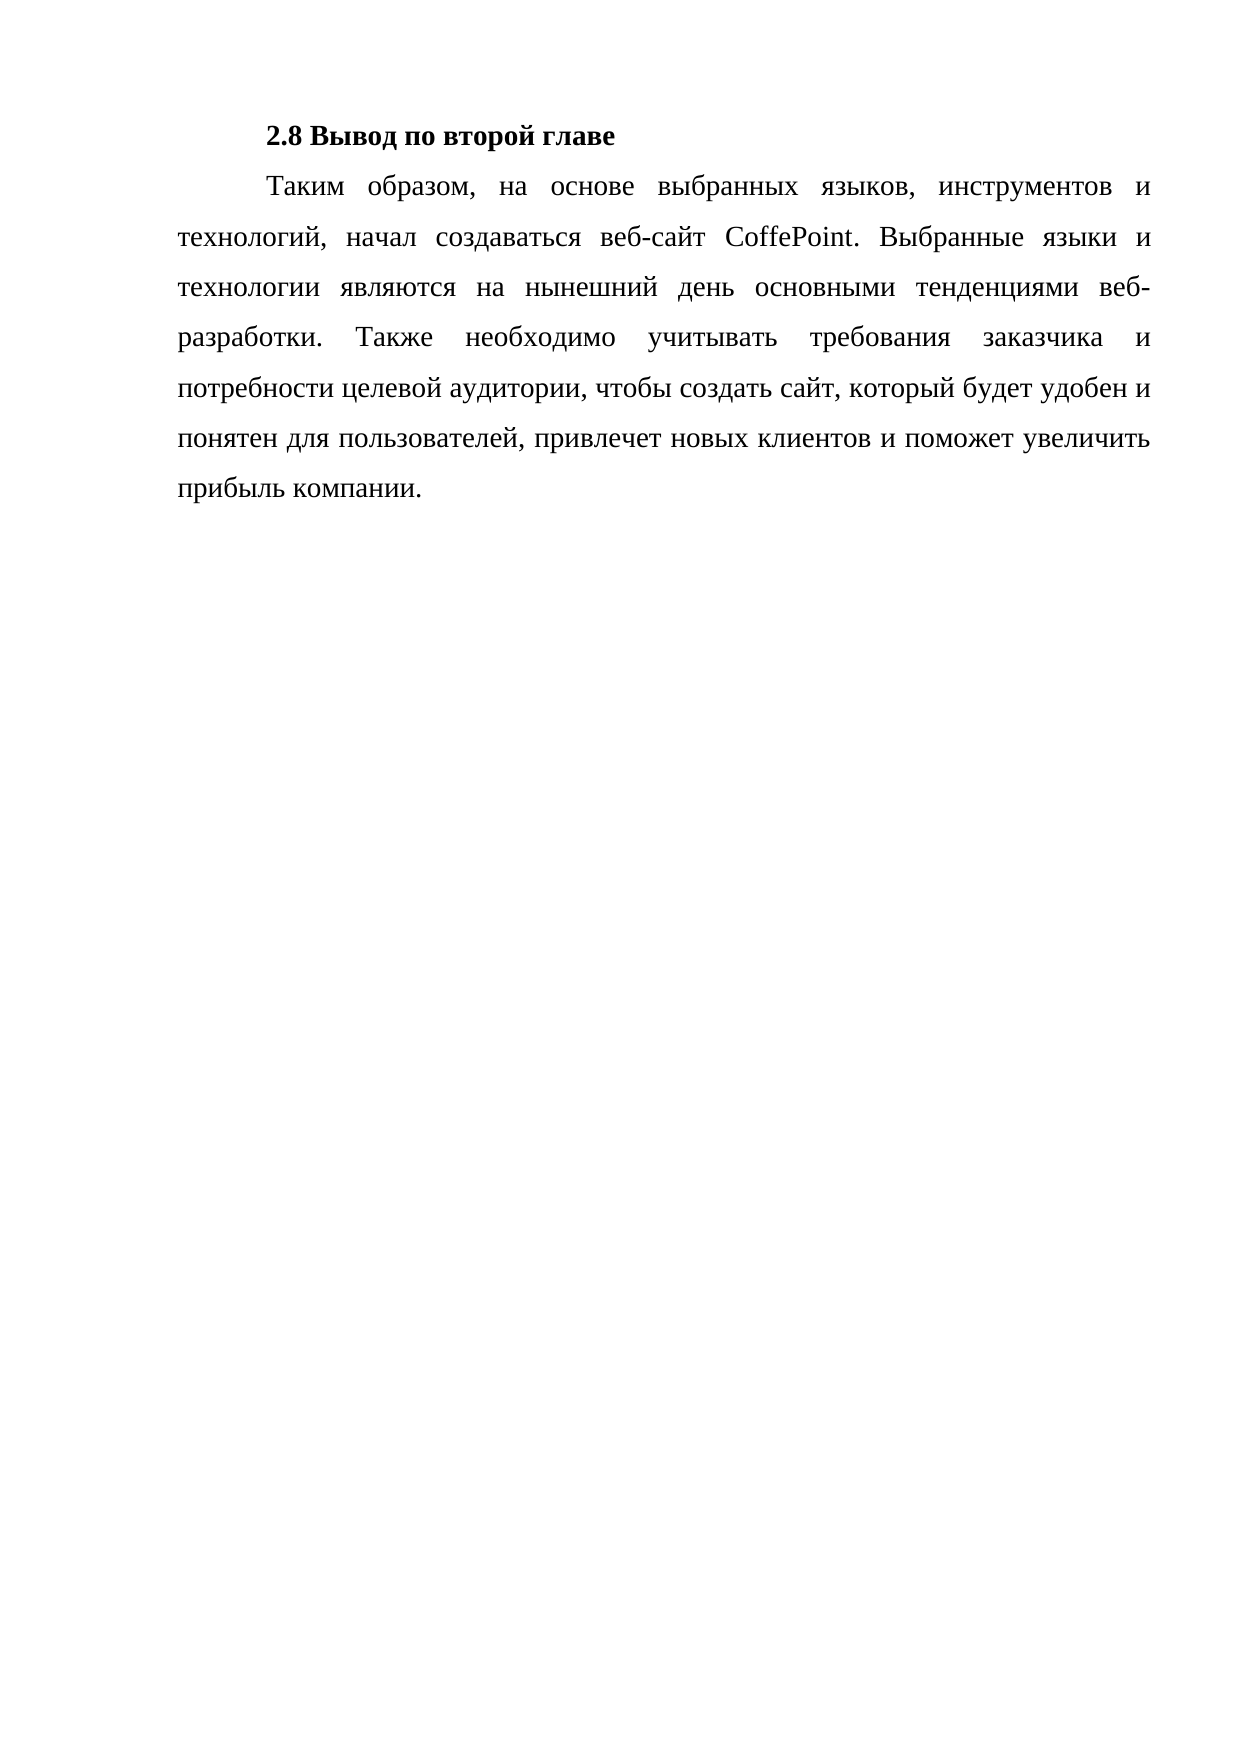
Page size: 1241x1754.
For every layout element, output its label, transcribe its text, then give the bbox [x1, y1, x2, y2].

subtitle 2.8 Вывод по второй главе [177, 118, 1152, 152]
text Таким образом, на основе выбранных языков, инструментов и технологий, начал создаваться веб-сайт CoffePoint. Выбранные языки и технологии являются на нынешний день основными тенденциями веб-разработки. Также необходимо учитывать требования заказчика и потребности целевой аудитории, чтобы создать сайт, который будет удобен и понятен для пользователей, привлечет новых клиентов и поможет увеличить прибыль компании. [177, 168, 1152, 504]
